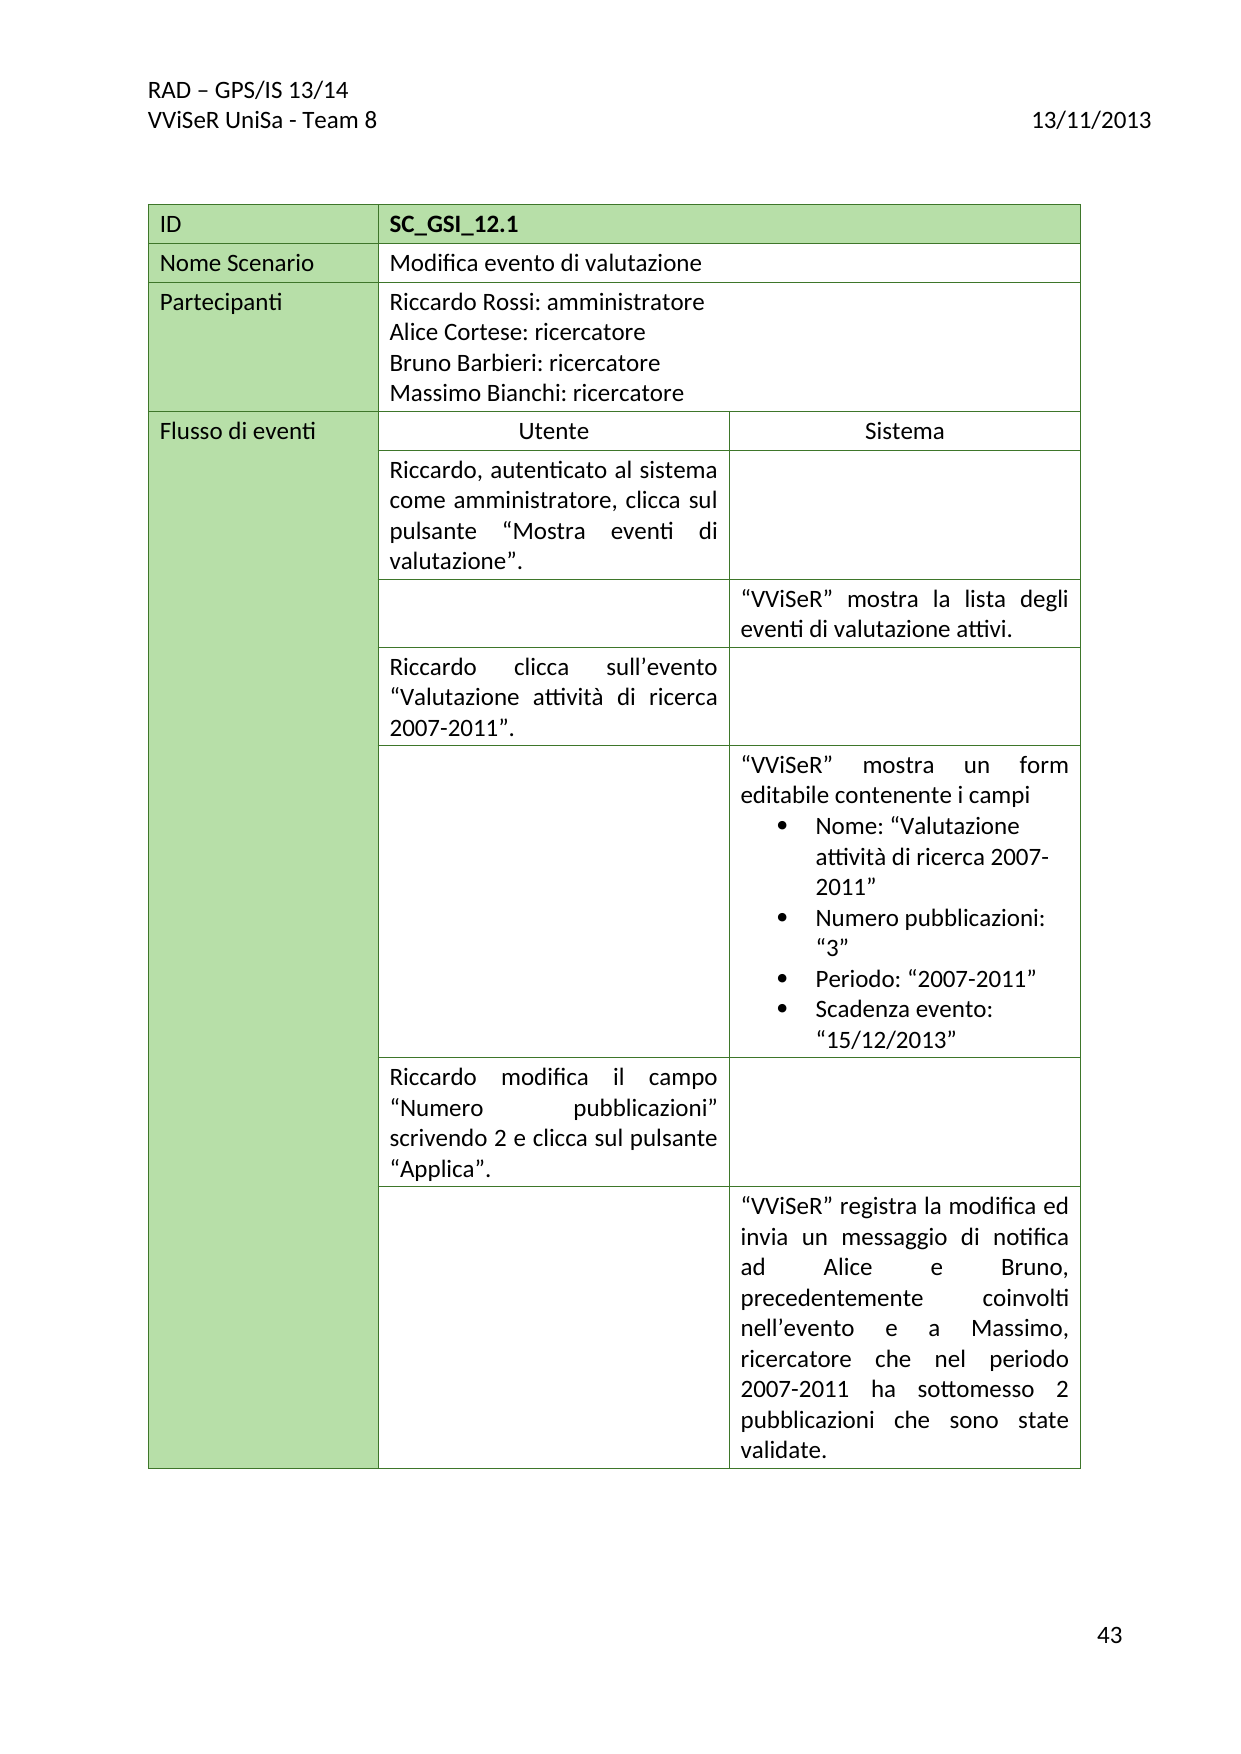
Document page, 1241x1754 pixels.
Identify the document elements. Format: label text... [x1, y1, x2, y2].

table_cell “VViSeR” mostra un form editabile contenente i campi Nome: “Valutazione attività di ricerca 2007-2011” Numero pubblicazioni: “3” Periodo: “2007-2011” Scadenza evento: “15/12/2013” [730, 746, 1080, 1057]
table_cell Riccardo clicca sull’evento “Valutazione attività di ricerca 2007-2011”. [379, 648, 729, 745]
table_cell Sistema [730, 412, 1080, 450]
table_cell Utente [379, 412, 729, 450]
table_header SC_GSI_12.1 [379, 205, 1080, 243]
table_cell Riccardo modifica il campo “Numero pubblicazioni” scrivendo 2 e clicca sul pulsante “Applica”. [379, 1058, 729, 1186]
table_cell “VViSeR” registra la modifica ed invia un messaggio di notifica ad Alice e Bruno, precedentemente coinvolti nell’evento e a Massimo, ricercatore che nel periodo 2007-2011 ha sottomesso 2 pubblicazioni che sono state validate. [730, 1187, 1080, 1468]
table_cell Flusso di eventi [149, 412, 378, 1468]
table_cell Partecipanti [149, 283, 378, 411]
table_cell [730, 1058, 1080, 1186]
table_cell [379, 580, 729, 647]
table_cell [730, 451, 1080, 579]
table_cell Riccardo, autenticato al sistema come amministratore, clicca sul pulsante “Mostra eventi di valutazione”. [379, 451, 729, 579]
table_cell [379, 746, 729, 1057]
table_cell Riccardo Rossi: amministratore Alice Cortese: ricercatore Bruno Barbieri: ricercatore Massimo Bianchi: ricercatore [379, 283, 1080, 411]
table_cell [379, 1187, 729, 1468]
table_cell Modifica evento di valutazione [379, 244, 1080, 282]
table_cell [730, 648, 1080, 745]
table_cell “VViSeR” mostra la lista degli eventi di valutazione attivi. [730, 580, 1080, 647]
table_cell Nome Scenario [149, 244, 378, 282]
table_header ID [149, 205, 378, 243]
